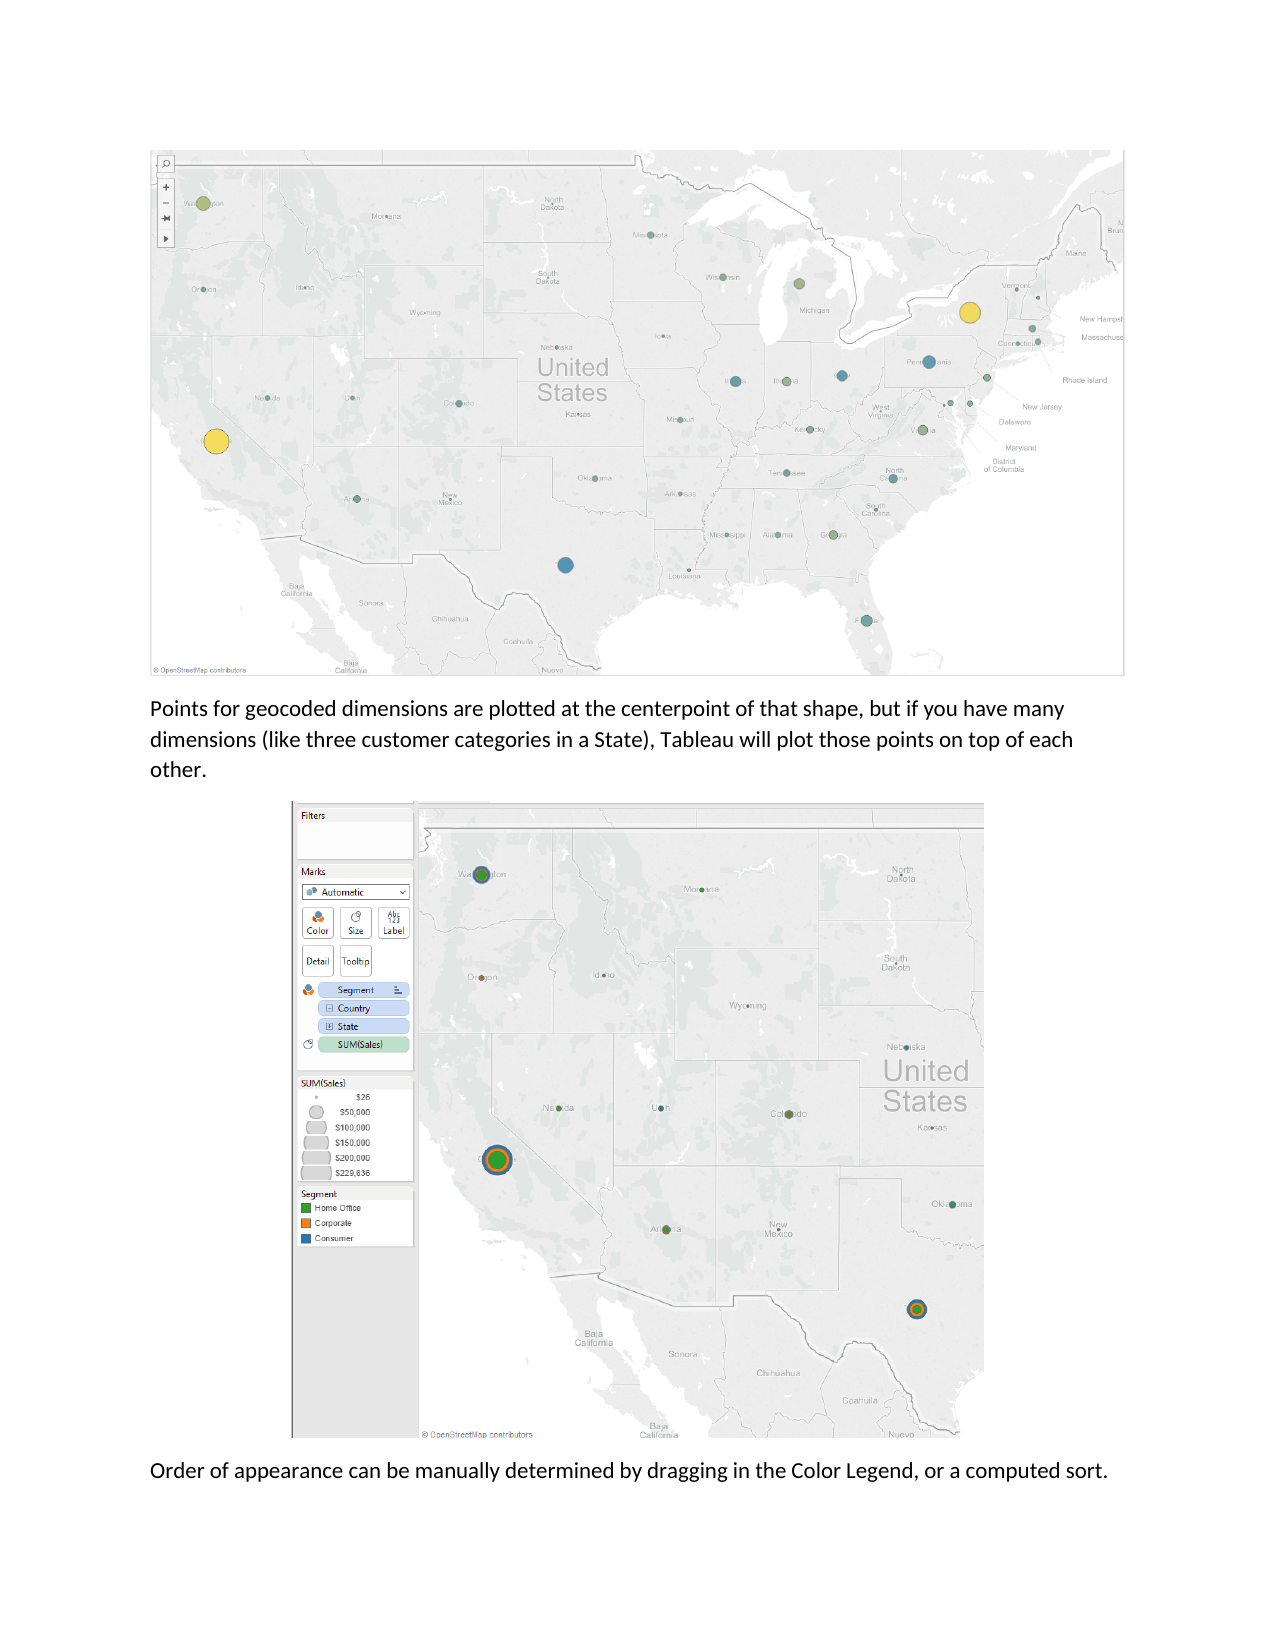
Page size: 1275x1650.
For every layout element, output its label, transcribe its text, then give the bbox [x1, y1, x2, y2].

picture [291, 801, 984, 1438]
picture [150, 150, 1125, 676]
text Order of appearance can be manually determined by dragging in the Color Legend, or a computed sort. [150, 1456, 1125, 1484]
text Points for geocoded dimensions are plotted at the centerpoint of that shape, but if you have many dimensions (like three customer categories in a State), Tableau will plot those points on top of each other. [150, 694, 1125, 783]
